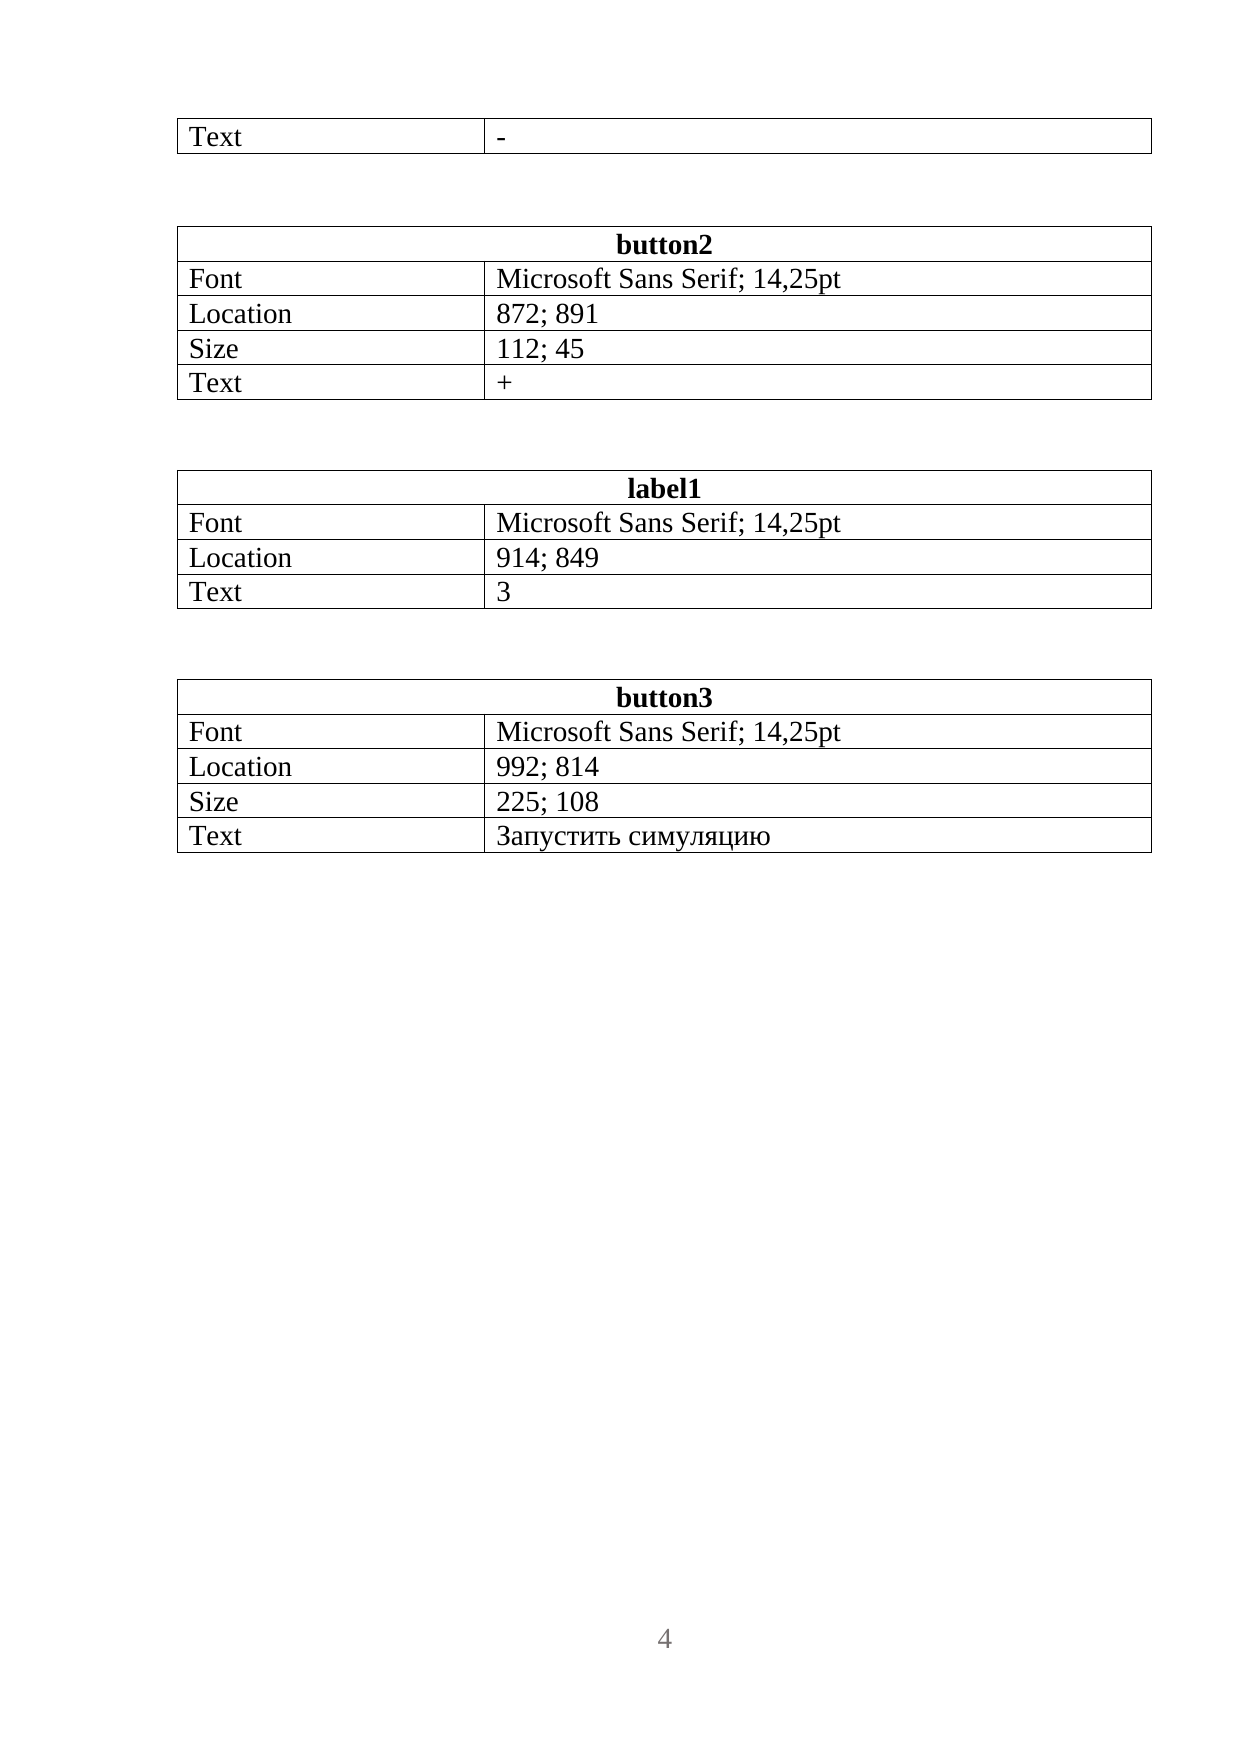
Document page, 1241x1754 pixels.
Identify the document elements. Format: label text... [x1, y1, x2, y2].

table_cell Text [178, 575, 484, 608]
table_cell Size [178, 784, 484, 817]
table_header label1 [178, 471, 1151, 504]
table_cell Microsoft Sans Serif; 14,25pt [485, 262, 1151, 295]
table_cell 872; 891 [485, 296, 1151, 330]
table_cell - [485, 119, 1151, 153]
table_cell + [485, 365, 1151, 399]
table_cell Microsoft Sans Serif; 14,25pt [485, 715, 1151, 748]
table_header button2 [178, 227, 1151, 261]
table_cell Font [178, 715, 484, 748]
table_cell 3 [485, 575, 1151, 608]
table_cell 992; 814 [485, 749, 1151, 783]
table_cell Location [178, 749, 484, 783]
table_cell Font [178, 262, 484, 295]
table_cell Запустить симуляцию [485, 818, 1151, 852]
table_cell Size [178, 331, 484, 364]
table_cell 914; 849 [485, 540, 1151, 573]
table_cell Text [178, 365, 484, 399]
table_header button3 [178, 680, 1151, 713]
table_cell Font [178, 505, 484, 539]
table_cell 112; 45 [485, 331, 1151, 364]
table_cell Microsoft Sans Serif; 14,25pt [485, 505, 1151, 539]
table_cell Location [178, 296, 484, 330]
table_cell Location [178, 540, 484, 573]
table_cell Text [178, 818, 484, 852]
table_cell Text [178, 119, 484, 153]
table_cell 225; 108 [485, 784, 1151, 817]
